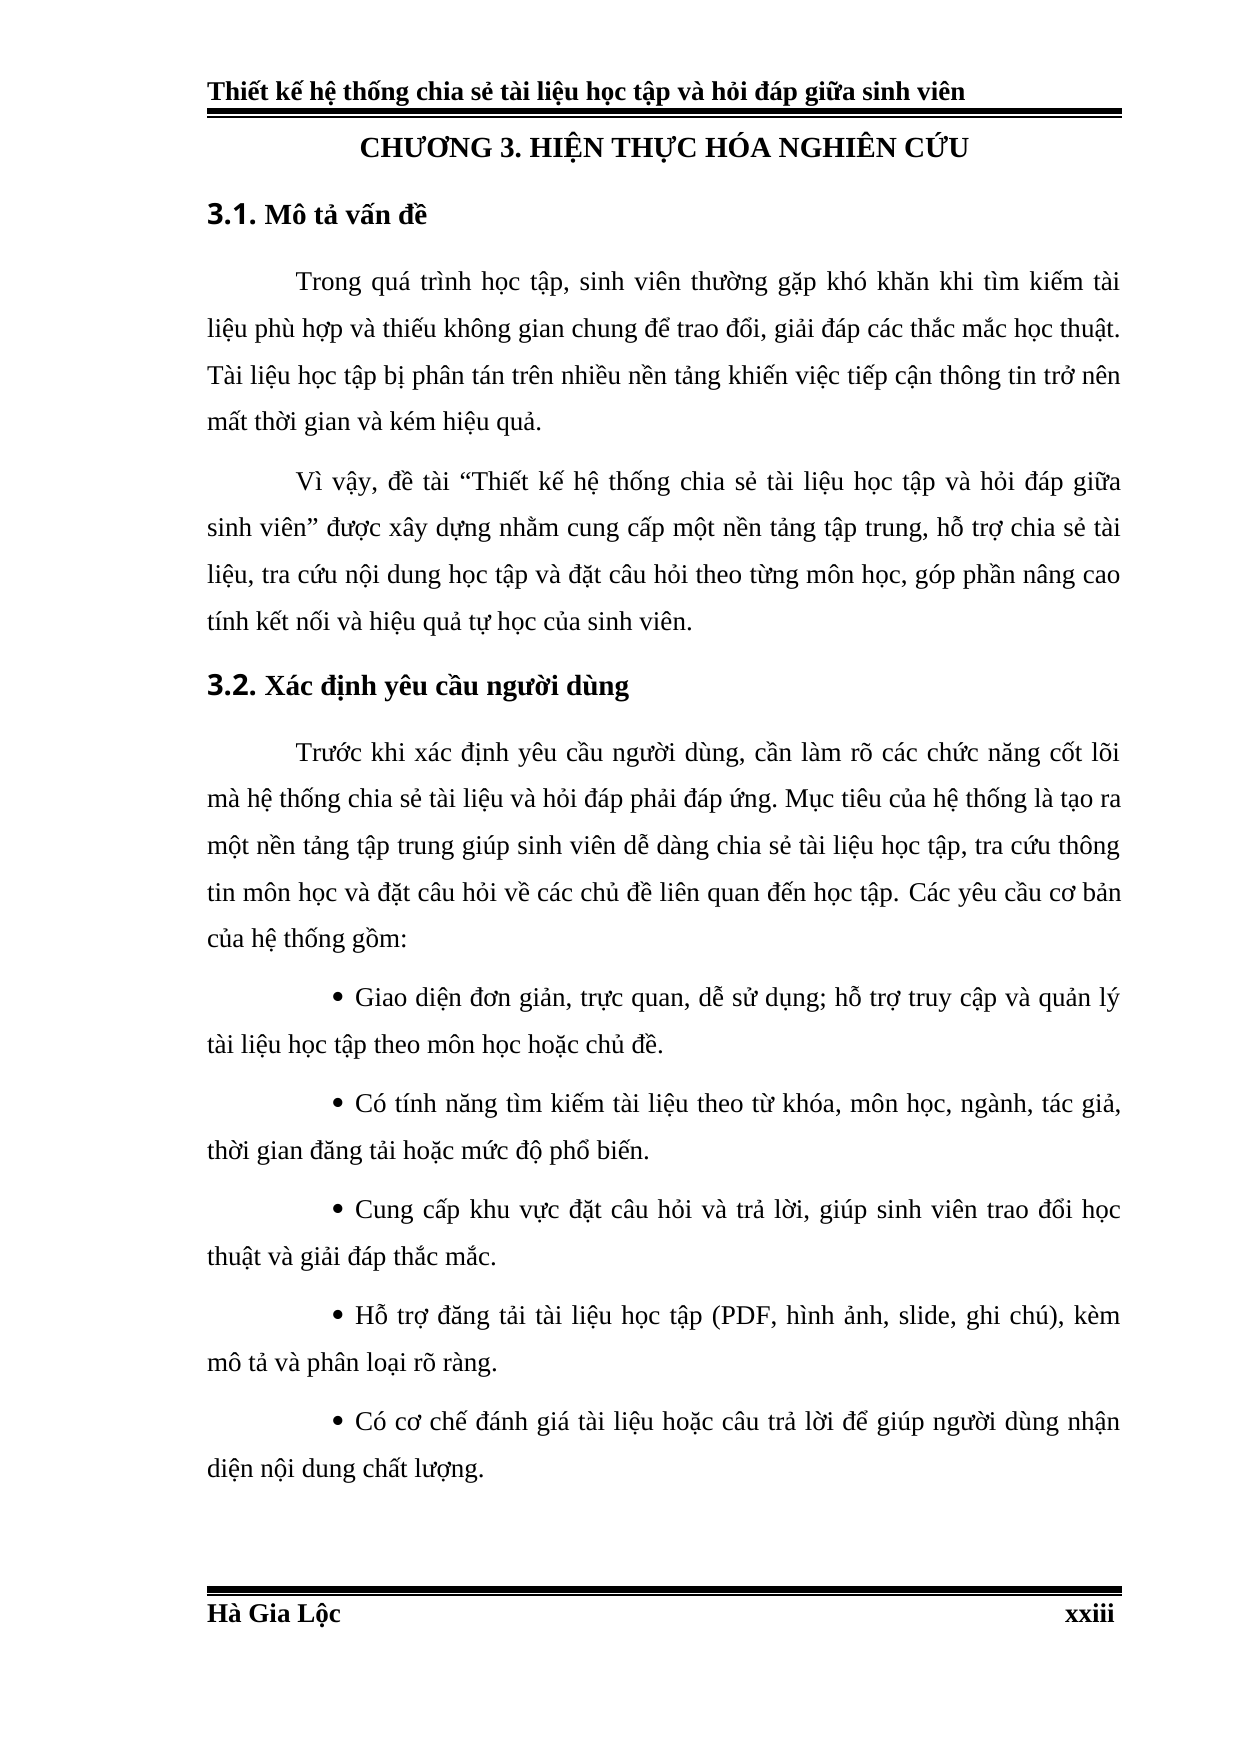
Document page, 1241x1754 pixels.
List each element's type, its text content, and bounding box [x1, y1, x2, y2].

subtitle HIỆN THỰC HÓA NGHIÊN CỨU [207, 131, 1122, 164]
subtitle Mô tả vấn đề [207, 193, 1122, 233]
subtitle Xác định yêu cầu người dùng [207, 664, 1122, 703]
list Có cơ chế đánh giá tài liệu hoặc câu trả lời để giúp người dùng nhận diện nội dung chất lượng. [207, 1405, 1122, 1483]
list Cung cấp khu vực đặt câu hỏi và trả lời, giúp sinh viên trao đổi học thuật và giải đáp thắc mắc. [207, 1193, 1122, 1271]
list Giao diện đơn giản, trực quan, dễ sử dụng; hỗ trợ truy cập và quản lý tài liệu học tập theo môn học hoặc chủ đề. [207, 982, 1122, 1059]
text Trong quá trình học tập, sinh viên thường gặp khó khăn khi tìm kiếm tài liệu phù hợp và thiếu không gian chung để trao đổi, giải đáp các thắc mắc học thuật. Tài liệu học tập bị phân tán trên nhiều nền tảng khiến việc tiếp cận thông tin trở nên mất thời gian và kém hiệu quả. [207, 265, 1122, 437]
list Có tính năng tìm kiếm tài liệu theo từ khóa, môn học, ngành, tác giả, thời gian đăng tải hoặc mức độ phổ biến. [207, 1087, 1122, 1165]
text Trước khi xác định yêu cầu người dùng, cần làm rõ các chức năng cốt lõi mà hệ thống chia sẻ tài liệu và hỏi đáp phải đáp ứng. Mục tiêu của hệ thống là tạo ra một nền tảng tập trung giúp sinh viên dễ dàng chia sẻ tài liệu học tập, tra cứu thông tin môn học và đặt câu hỏi về các chủ đề liên quan đến học tập. Các yêu cầu cơ bản của hệ thống gồm: [207, 736, 1122, 953]
text Vì vậy, đề tài “Thiết kế hệ thống chia sẻ tài liệu học tập và hỏi đáp giữa sinh viên” được xây dựng nhằm cung cấp một nền tảng tập trung, hỗ trợ chia sẻ tài liệu, tra cứu nội dung học tập và đặt câu hỏi theo từng môn học, góp phần nâng cao tính kết nối và hiệu quả tự học của sinh viên. [207, 464, 1122, 636]
list Hỗ trợ đăng tải tài liệu học tập (PDF, hình ảnh, slide, ghi chú), kèm mô tả và phân loại rõ ràng. [207, 1299, 1122, 1377]
